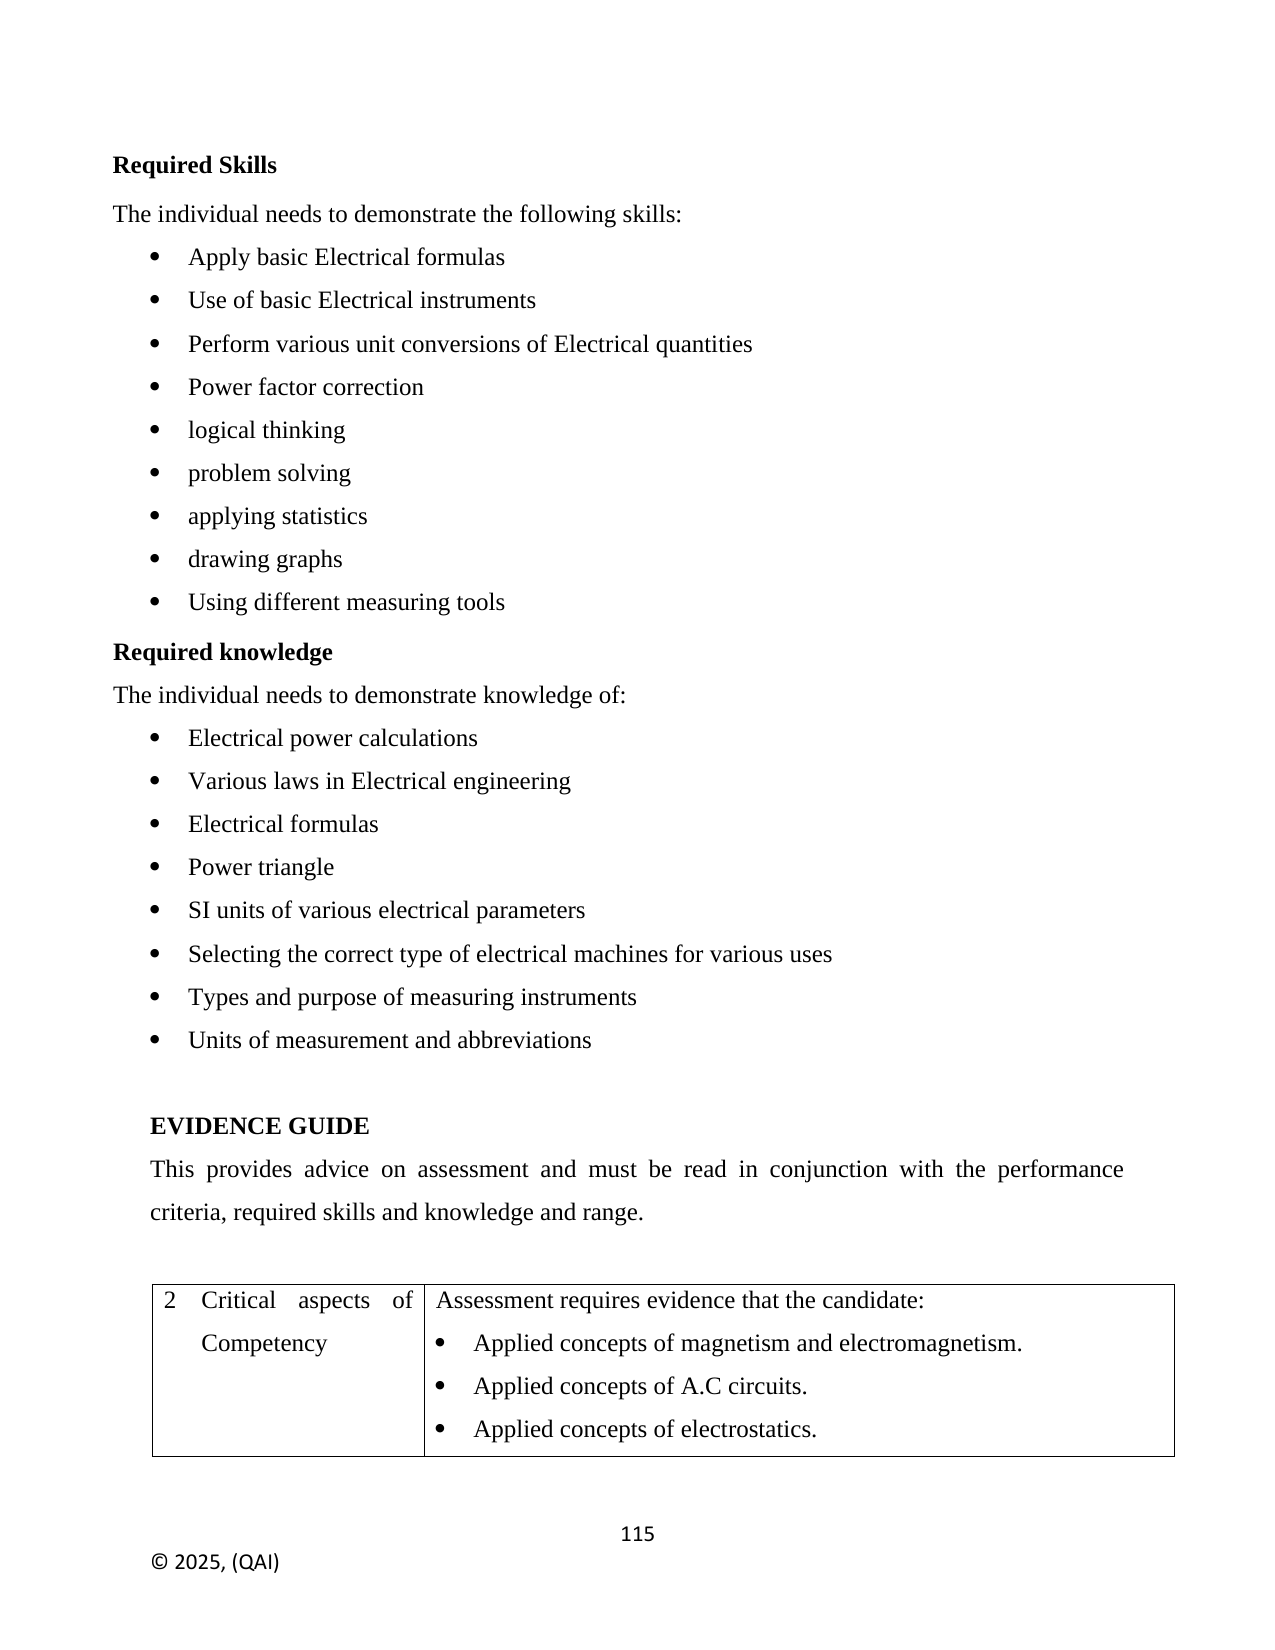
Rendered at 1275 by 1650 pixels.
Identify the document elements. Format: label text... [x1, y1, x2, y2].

list problem solving [150, 458, 1125, 487]
text This provides advice on assessment and must be read in conjunction with the performance criteria, required skills and knowledge and range. [150, 1154, 1125, 1226]
text Required knowledge [113, 637, 1125, 666]
list Power triangle [150, 852, 1125, 881]
list Electrical power calculations [150, 723, 1125, 752]
list Use of basic Electrical instruments [150, 286, 1125, 314]
list Electrical formulas [150, 809, 1125, 838]
list Perform various unit conversions of Electrical quantities [150, 329, 1125, 357]
text The individual needs to demonstrate knowledge of: [113, 680, 1125, 709]
list Units of measurement and abbreviations [150, 1025, 1125, 1054]
list Apply basic Electrical formulas [150, 242, 1125, 271]
list Types and purpose of measuring instruments [150, 982, 1125, 1011]
text The individual needs to demonstrate the following skills: [112, 199, 1125, 228]
list Using different measuring tools [150, 587, 1125, 616]
list Power factor correction [150, 372, 1125, 401]
list Selecting the correct type of electrical machines for various uses [150, 939, 1125, 967]
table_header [425, 1285, 1174, 1456]
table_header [153, 1285, 424, 1456]
list logical thinking [150, 415, 1125, 444]
list Various laws in Electrical engineering [150, 766, 1125, 795]
list SI units of various electrical parameters [150, 896, 1125, 924]
text Required Skills [112, 150, 1125, 179]
text EVIDENCE GUIDE [150, 1111, 1125, 1140]
list drawing graphs [150, 544, 1125, 573]
list applying statistics [150, 501, 1125, 530]
